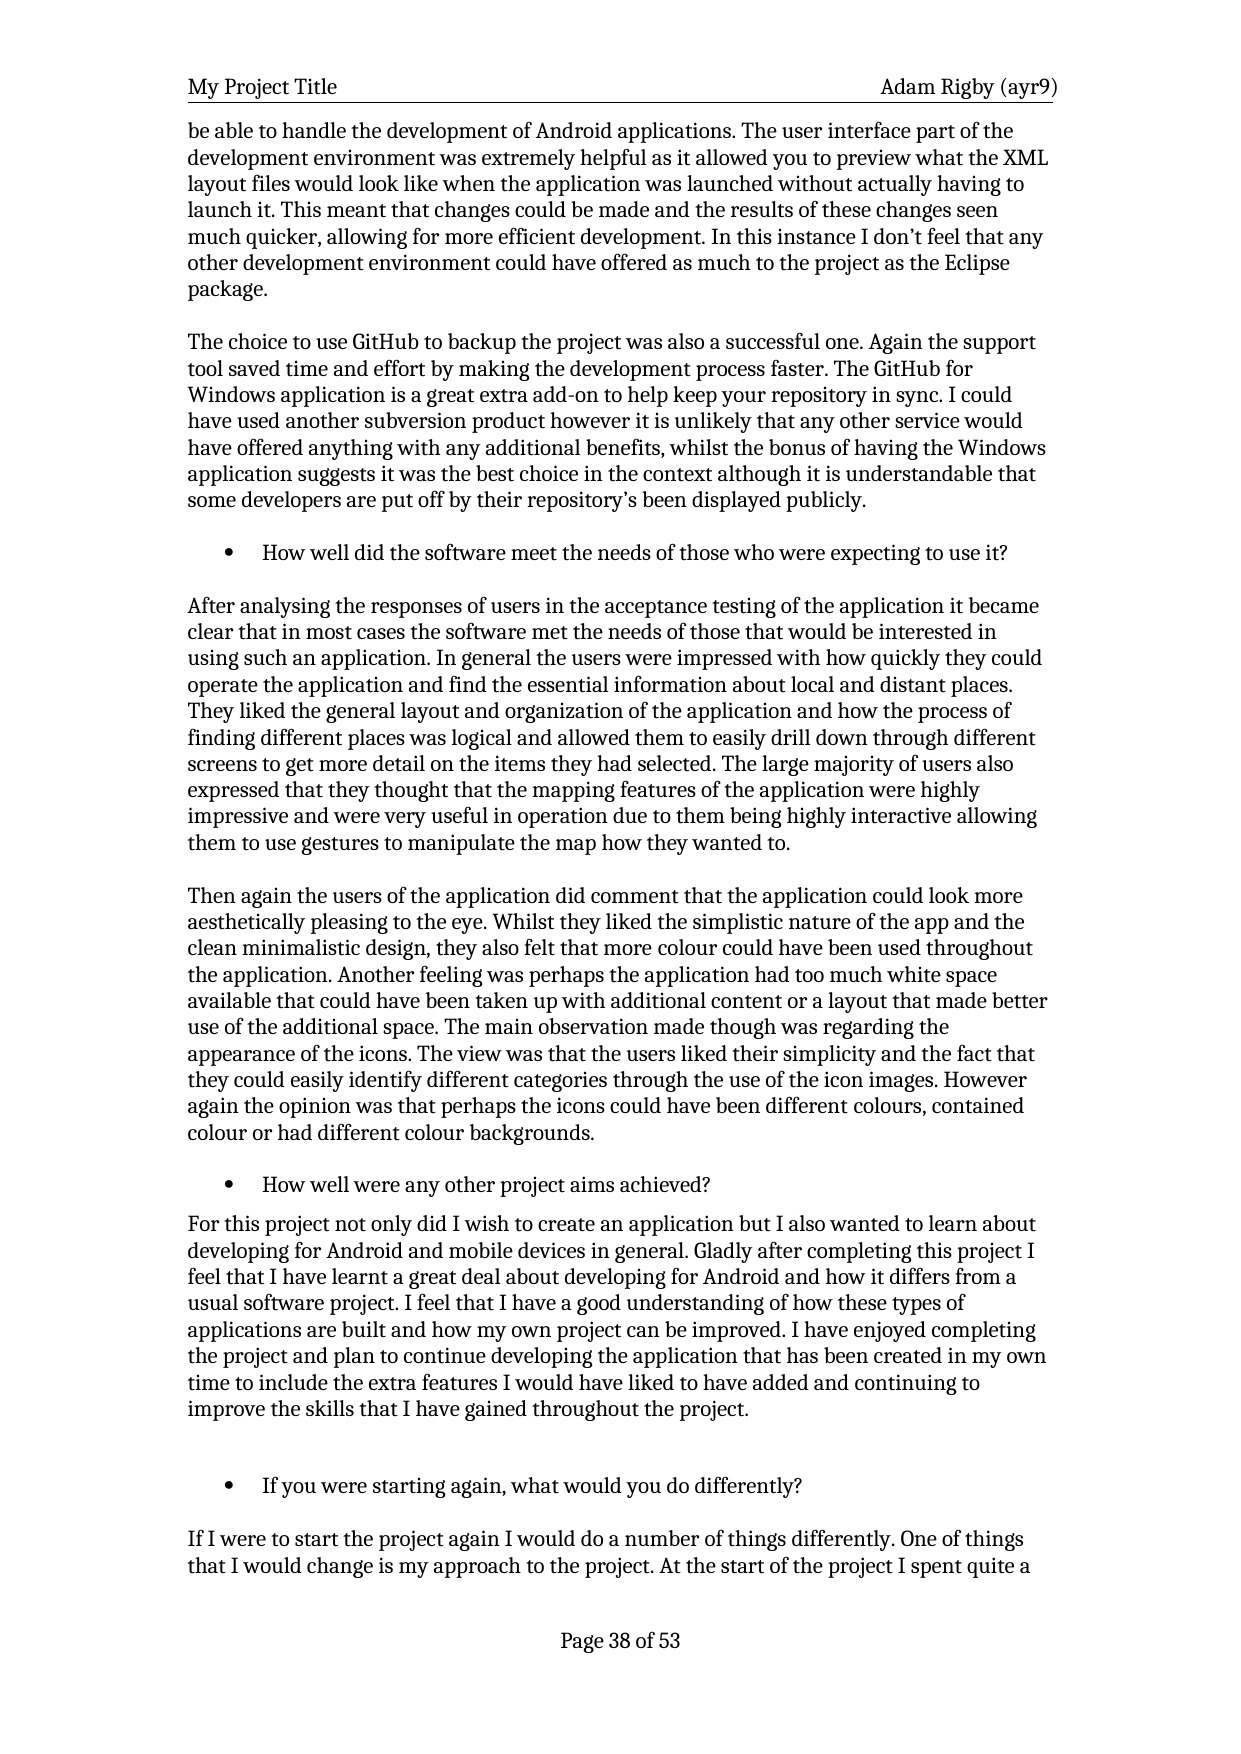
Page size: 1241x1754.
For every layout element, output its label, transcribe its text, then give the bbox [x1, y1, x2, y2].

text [187, 118, 1053, 303]
list How well were any other project aims achieved? [225, 1172, 1053, 1199]
list If you were starting again, what would you do differently? [225, 1473, 1053, 1500]
text Then again the users of the application did comment that the application could look more aesthetically pleasing to the eye. Whilst they liked the simplistic nature of the app and the clean minimalistic design, they also felt that more colour could have been used throughout the application. Another feeling was perhaps the application had too much white space available that could have been taken up with additional content or a layout that made better use of the additional space. The main observation made though was regarding the appearance of the icons. The view was that the users liked their simplicity and the fact that they could easily identify different categories through the use of the icon images. However again the opinion was that perhaps the icons could have been different colours, contained colour or had different colour backgrounds. [187, 882, 1053, 1146]
text After analysing the responses of users in the acceptance testing of the application it became clear that in most cases the software met the needs of those that would be interested in using such an application. In general the users were impressed with how quickly they could operate the application and find the essential information about local and distant places. They liked the general layout and organization of the application and how the process of finding different places was logical and allowed them to easily drill down through different screens to get more detail on the items they had selected. The large majority of users also expressed that they thought that the mapping features of the application were highly impressive and were very useful in operation due to them being highly interactive allowing them to use gestures to manipulate the map how they wanted to. [187, 592, 1053, 856]
text For this project not only did I wish to create an application but I also wanted to learn about developing for Android and mobile devices in general. Gladly after completing this project I feel that I have learnt a great deal about developing for Android and how it differs from a usual software project. I feel that I have a good understanding of how these types of applications are built and how my own project can be improved. I have enjoyed completing the project and plan to continue developing the application that has been created in my own time to include the extra features I would have liked to have added and continuing to improve the skills that I have gained throughout the project. [187, 1211, 1053, 1422]
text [187, 1526, 1053, 1579]
text The choice to use GitHub to backup the project was also a successful one. Again the support tool saved time and effort by making the development process faster. The GitHub for Windows application is a great extra add-on to help keep your repository in sync. I could have used another subversion product however it is unlikely that any other service would have offered anything with any additional benefits, whilst the bonus of having the Windows application suggests it was the best choice in the context although it is understandable that some developers are put off by their repository’s been displayed publicly. [187, 329, 1053, 513]
list How well did the software meet the needs of those who were expecting to use it? [225, 540, 1053, 566]
